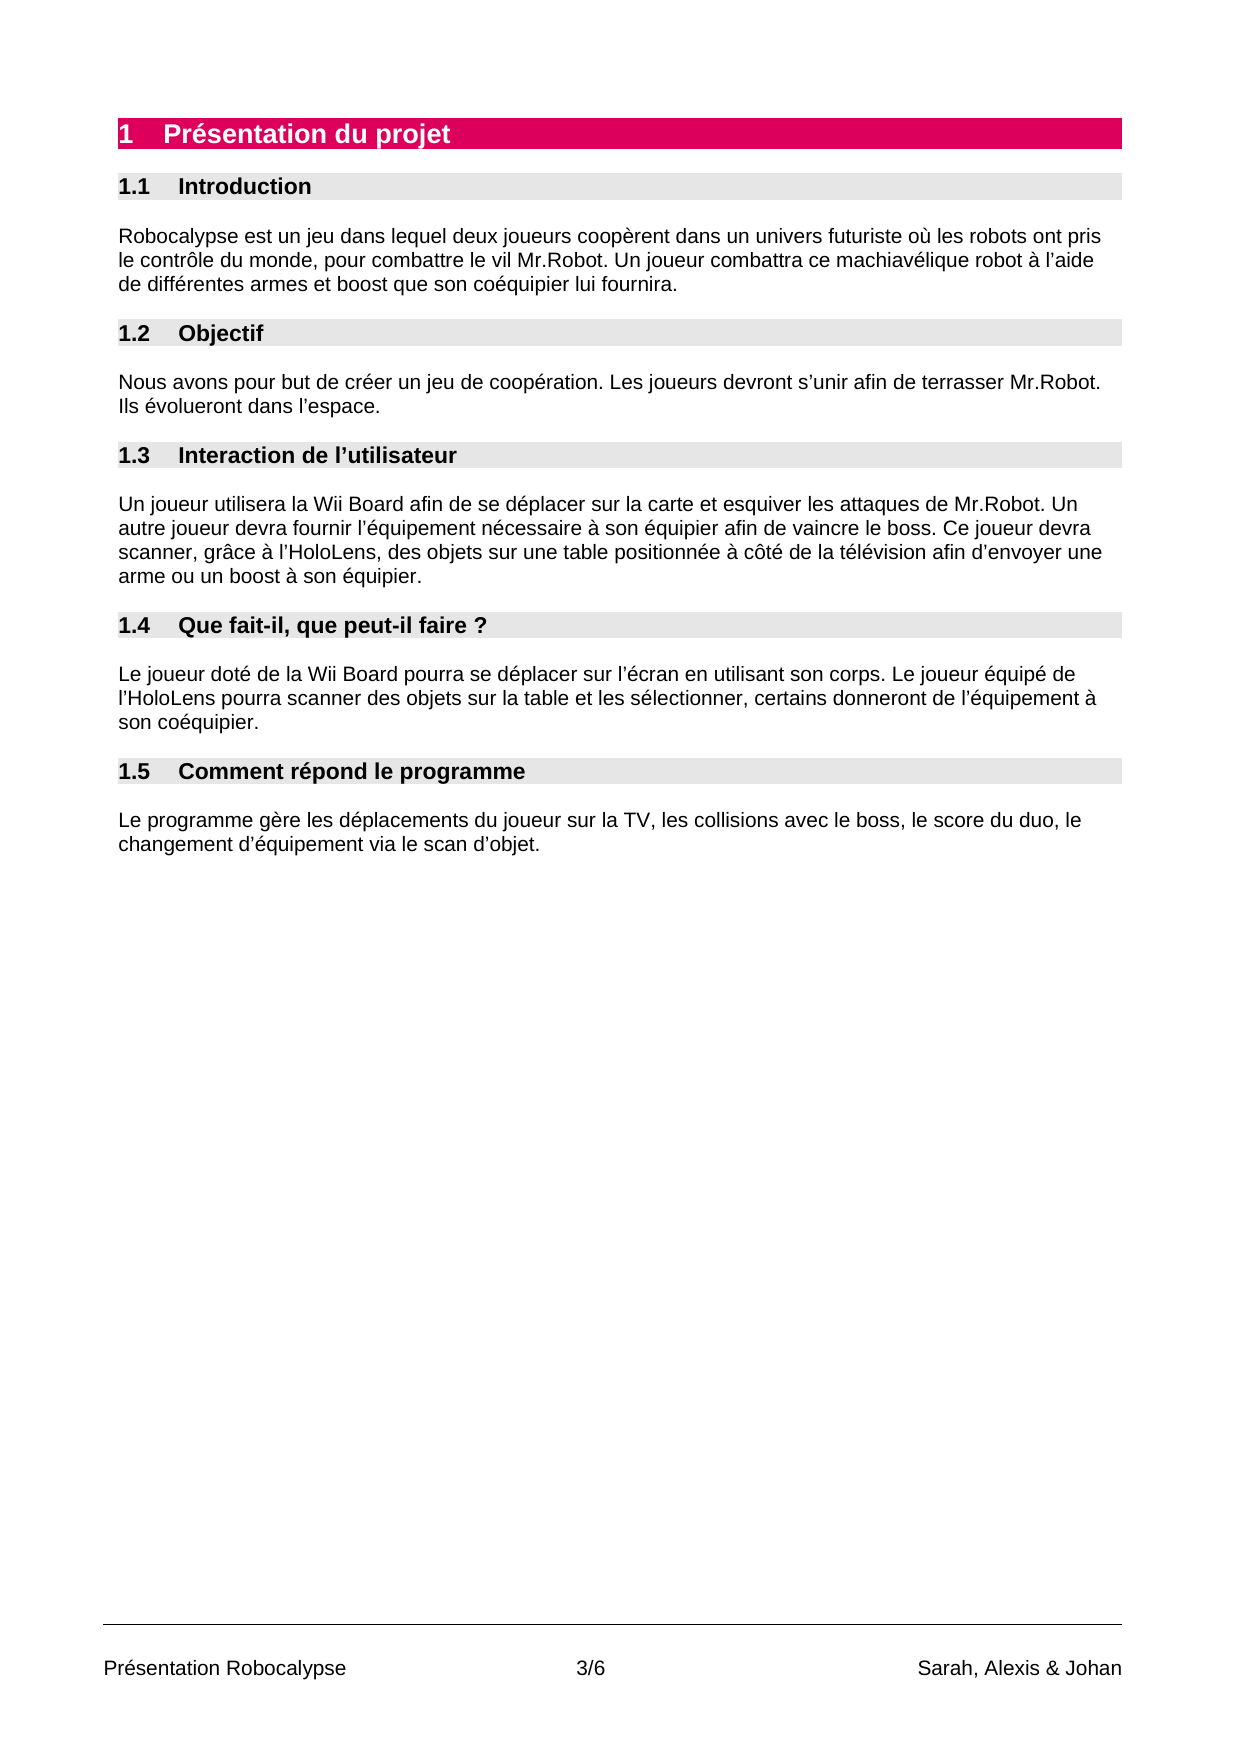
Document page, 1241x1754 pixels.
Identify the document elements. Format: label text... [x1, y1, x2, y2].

subtitle Interaction de l’utilisateur [118, 442, 1122, 468]
subtitle Présentation du projet [118, 118, 1122, 149]
text Nous avons pour but de créer un jeu de coopération. Les joueurs devront s’unir afin de terrasser Mr.Robot. Ils évolueront dans l’espace. [118, 370, 1122, 418]
subtitle Que fait-il, que peut-il faire ? [118, 612, 1122, 638]
subtitle Objectif [118, 319, 1122, 346]
subtitle Introduction [118, 173, 1122, 200]
text Le programme gère les déplacements du joueur sur la TV, les collisions avec le boss, le score du duo, le changement d’équipement via le scan d’objet. [118, 808, 1122, 856]
subtitle Comment répond le programme [118, 758, 1122, 784]
text Robocalypse est un jeu dans lequel deux joueurs coopèrent dans un univers futuriste où les robots ont pris le contrôle du monde, pour combattre le vil Mr.Robot. Un joueur combattra ce machiavélique robot à l’aide de différentes armes et boost que son coéquipier lui fournira. [118, 224, 1122, 296]
text Un joueur utilisera la Wii Board afin de se déplacer sur la carte et esquiver les attaques de Mr.Robot. Un autre joueur devra fournir l’équipement nécessaire à son équipier afin de vaincre le boss. Ce joueur devra scanner, grâce à l’HoloLens, des objets sur une table positionnée à côté de la télévision afin d’envoyer une arme ou un boost à son équipier. [118, 492, 1122, 588]
text Le joueur doté de la Wii Board pourra se déplacer sur l’écran en utilisant son corps. Le joueur équipé de l’HoloLens pourra scanner des objets sur la table et les sélectionner, certains donneront de l’équipement à son coéquipier. [118, 662, 1122, 734]
